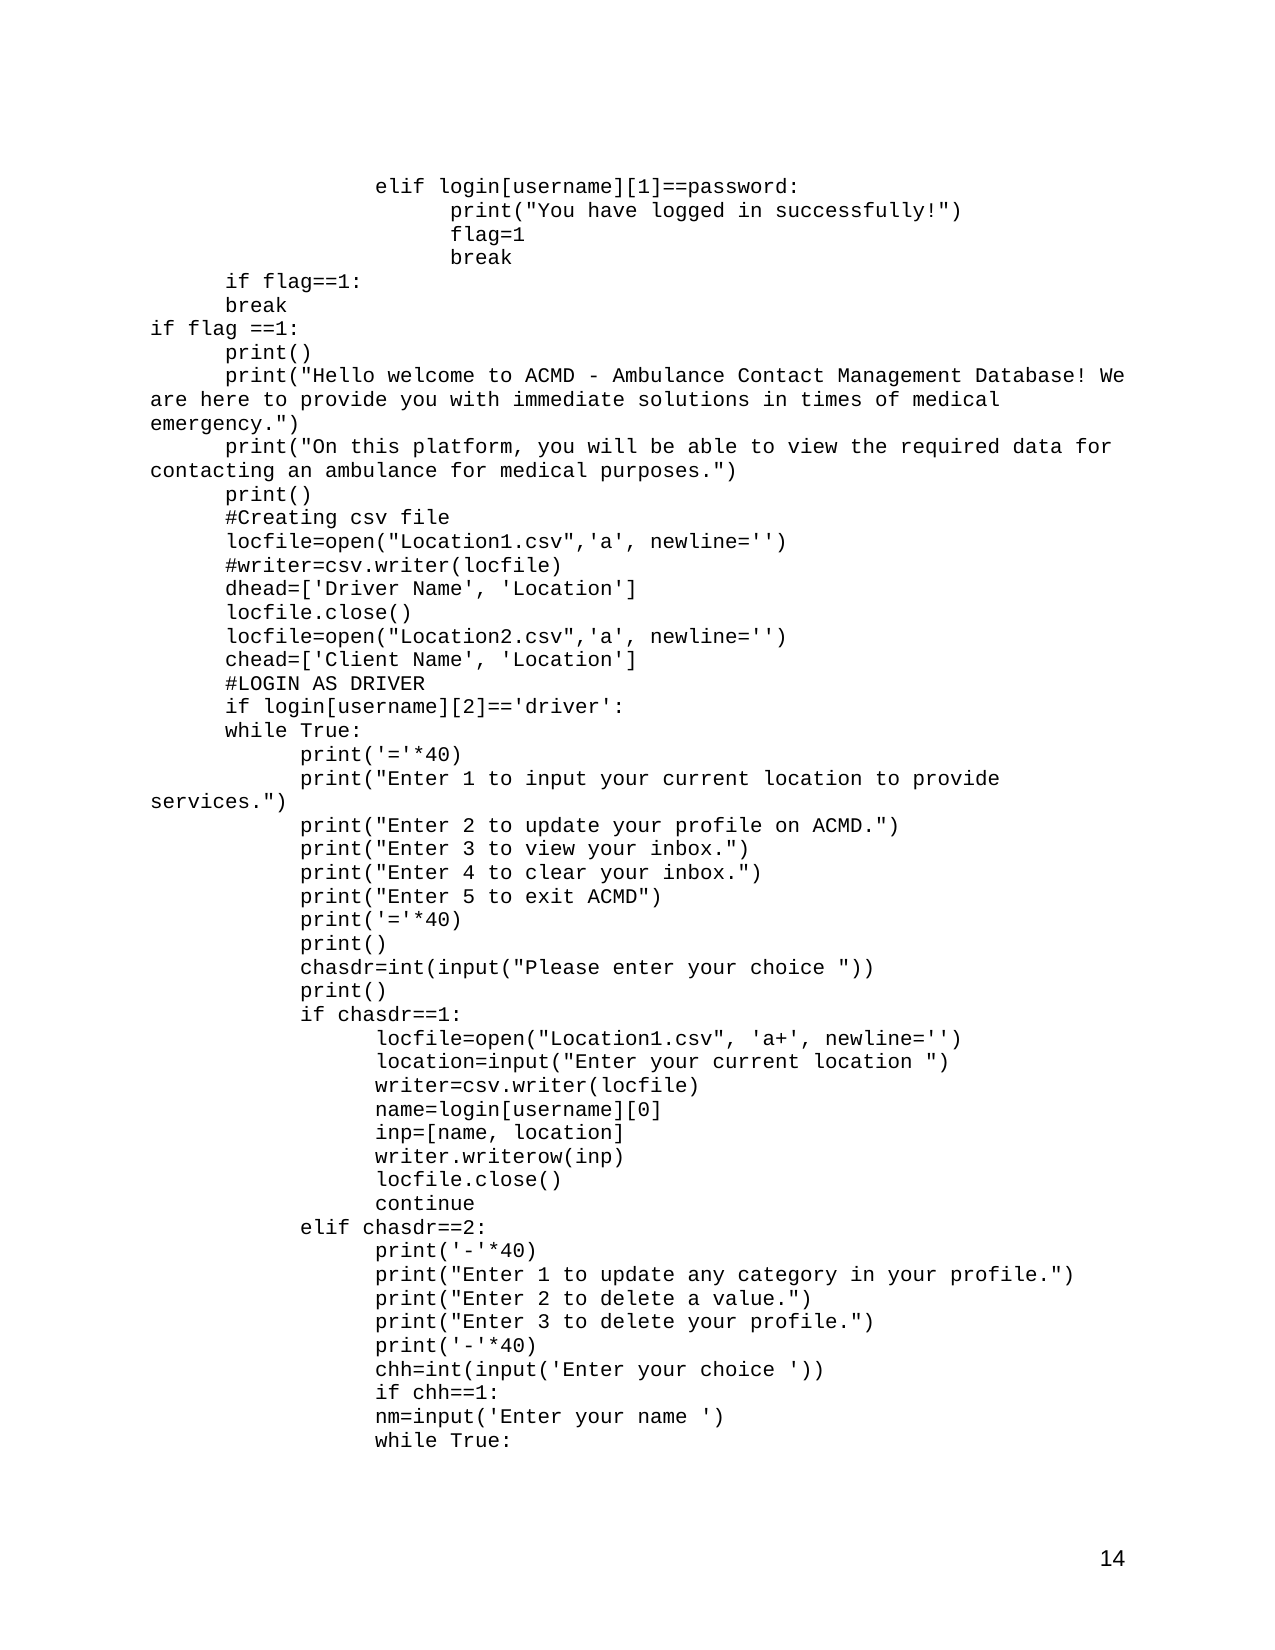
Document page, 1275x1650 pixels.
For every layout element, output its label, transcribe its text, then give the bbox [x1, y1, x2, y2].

text if login[username][2]=='driver': [150, 697, 1125, 720]
text locfile.close() [150, 602, 1125, 626]
text print("Enter 1 to update any category in your profile.") [150, 1264, 1125, 1288]
text name=login[username][0] [150, 1098, 1125, 1122]
text print("Enter 1 to input your current location to provide services.") [150, 767, 1125, 815]
text inp=[name, location] [150, 1122, 1125, 1146]
text print("Enter 4 to clear your inbox.") [150, 862, 1125, 886]
text locfile=open("Location1.csv",'a', newline='') [150, 531, 1125, 555]
text flag=1 [150, 224, 1125, 247]
text locfile.close() [150, 1169, 1125, 1193]
text #Creating csv file [150, 507, 1125, 531]
text print("Hello welcome to ACMD - Ambulance Contact Management Database! We are here to provide you with immediate solutions in times of medical emergency.") [150, 366, 1125, 436]
text print('='*40) [150, 744, 1125, 767]
text continue [150, 1193, 1125, 1217]
text print("Enter 3 to delete your profile.") [150, 1311, 1125, 1335]
text while True: [150, 1429, 1125, 1453]
text while True: [150, 720, 1125, 744]
text elif login[username][1]==password: [150, 176, 1125, 200]
text chead=['Client Name', 'Location'] [150, 649, 1125, 673]
text break [150, 294, 1125, 318]
text #LOGIN AS DRIVER [150, 673, 1125, 697]
text break [150, 247, 1125, 271]
text location=input("Enter your current location ") [150, 1051, 1125, 1075]
text if chh==1: [150, 1382, 1125, 1406]
text print("Enter 2 to delete a value.") [150, 1288, 1125, 1311]
text nm=input('Enter your name ') [150, 1406, 1125, 1429]
text print() [150, 484, 1125, 507]
text print("Enter 2 to update your profile on ACMD.") [150, 815, 1125, 838]
text print('='*40) [150, 909, 1125, 933]
text if flag ==1: [150, 318, 1125, 342]
text print("Enter 5 to exit ACMD") [150, 886, 1125, 909]
text chasdr=int(input("Please enter your choice ")) [150, 957, 1125, 980]
text elif chasdr==2: [150, 1217, 1125, 1240]
text if flag==1: [150, 271, 1125, 294]
text print("You have logged in successfully!") [150, 200, 1125, 224]
text print("On this platform, you will be able to view the required data for contacting an ambulance for medical purposes.") [150, 436, 1125, 484]
text locfile=open("Location2.csv",'a', newline='') [150, 626, 1125, 649]
text chh=int(input('Enter your choice ')) [150, 1359, 1125, 1382]
text print() [150, 980, 1125, 1004]
text if chasdr==1: [150, 1004, 1125, 1028]
text writer.writerow(inp) [150, 1146, 1125, 1169]
text #writer=csv.writer(locfile) [150, 555, 1125, 578]
text print() [150, 342, 1125, 366]
text writer=csv.writer(locfile) [150, 1075, 1125, 1098]
text print('-'*40) [150, 1240, 1125, 1264]
text locfile=open("Location1.csv", 'a+', newline='') [150, 1028, 1125, 1051]
text dhead=['Driver Name', 'Location'] [150, 578, 1125, 602]
text print("Enter 3 to view your inbox.") [150, 838, 1125, 862]
text print('-'*40) [150, 1335, 1125, 1359]
text print() [150, 933, 1125, 957]
